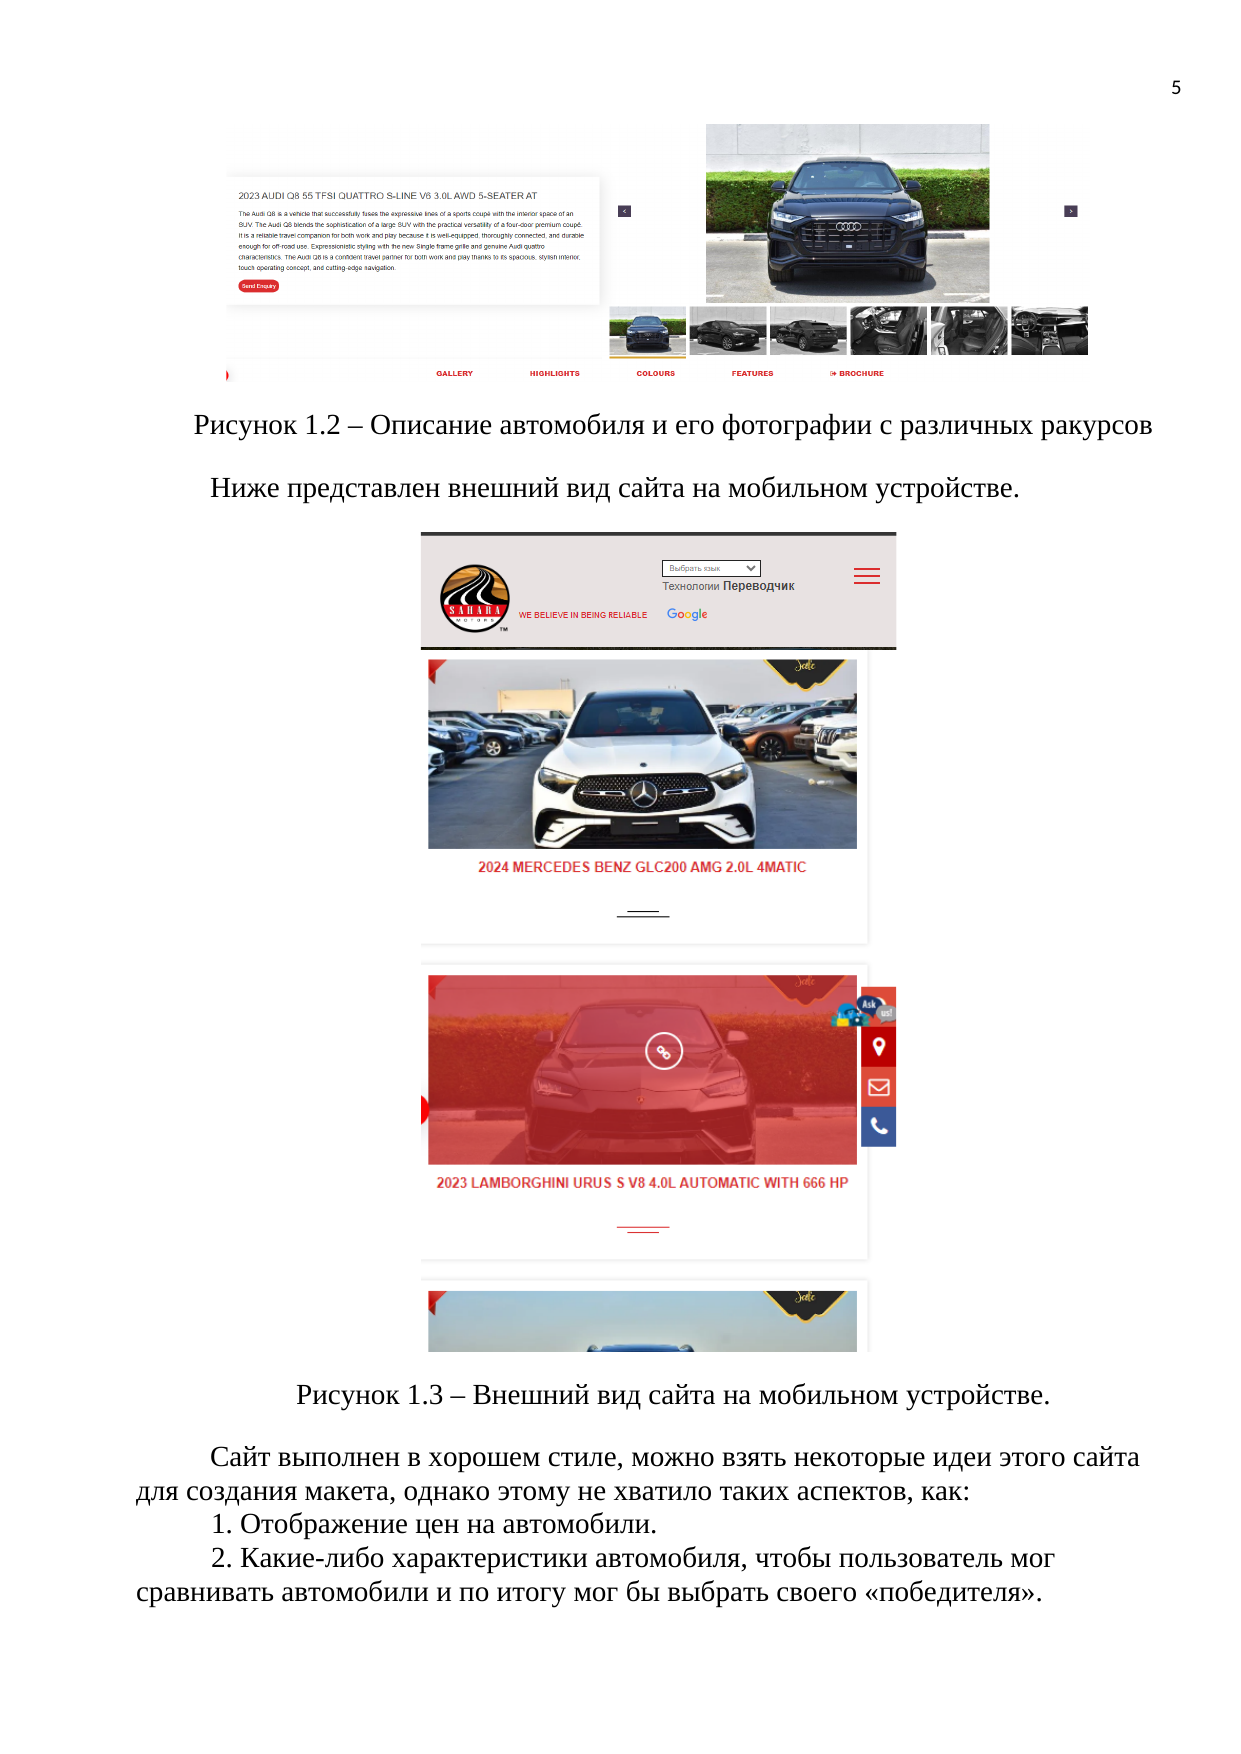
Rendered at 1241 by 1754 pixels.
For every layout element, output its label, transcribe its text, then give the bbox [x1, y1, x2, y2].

picture [226, 124, 1091, 382]
text Рисунок 1.2 – Описание автомобиля и его фотографии с различных ракурсов [136, 407, 1181, 441]
text Рисунок 1.3 – Внешний вид сайта на мобильном устройстве. [136, 1377, 1181, 1410]
list Какие-либо характеристики автомобиля, чтобы пользователь мог сравнивать автомобили и по итогу мог бы выбрать своего «победителя». [136, 1540, 1181, 1607]
text Сайт выполнен в хорошем стиле, можно взять некоторые идеи этого сайта для создания макета, однако этому не хватило таких аспектов, как: [136, 1439, 1181, 1507]
list Отображение цен на автомобили. [136, 1507, 1181, 1540]
text Ниже представлен внешний вид сайта на мобильном устройстве. [136, 470, 1181, 503]
picture [420, 532, 897, 1352]
